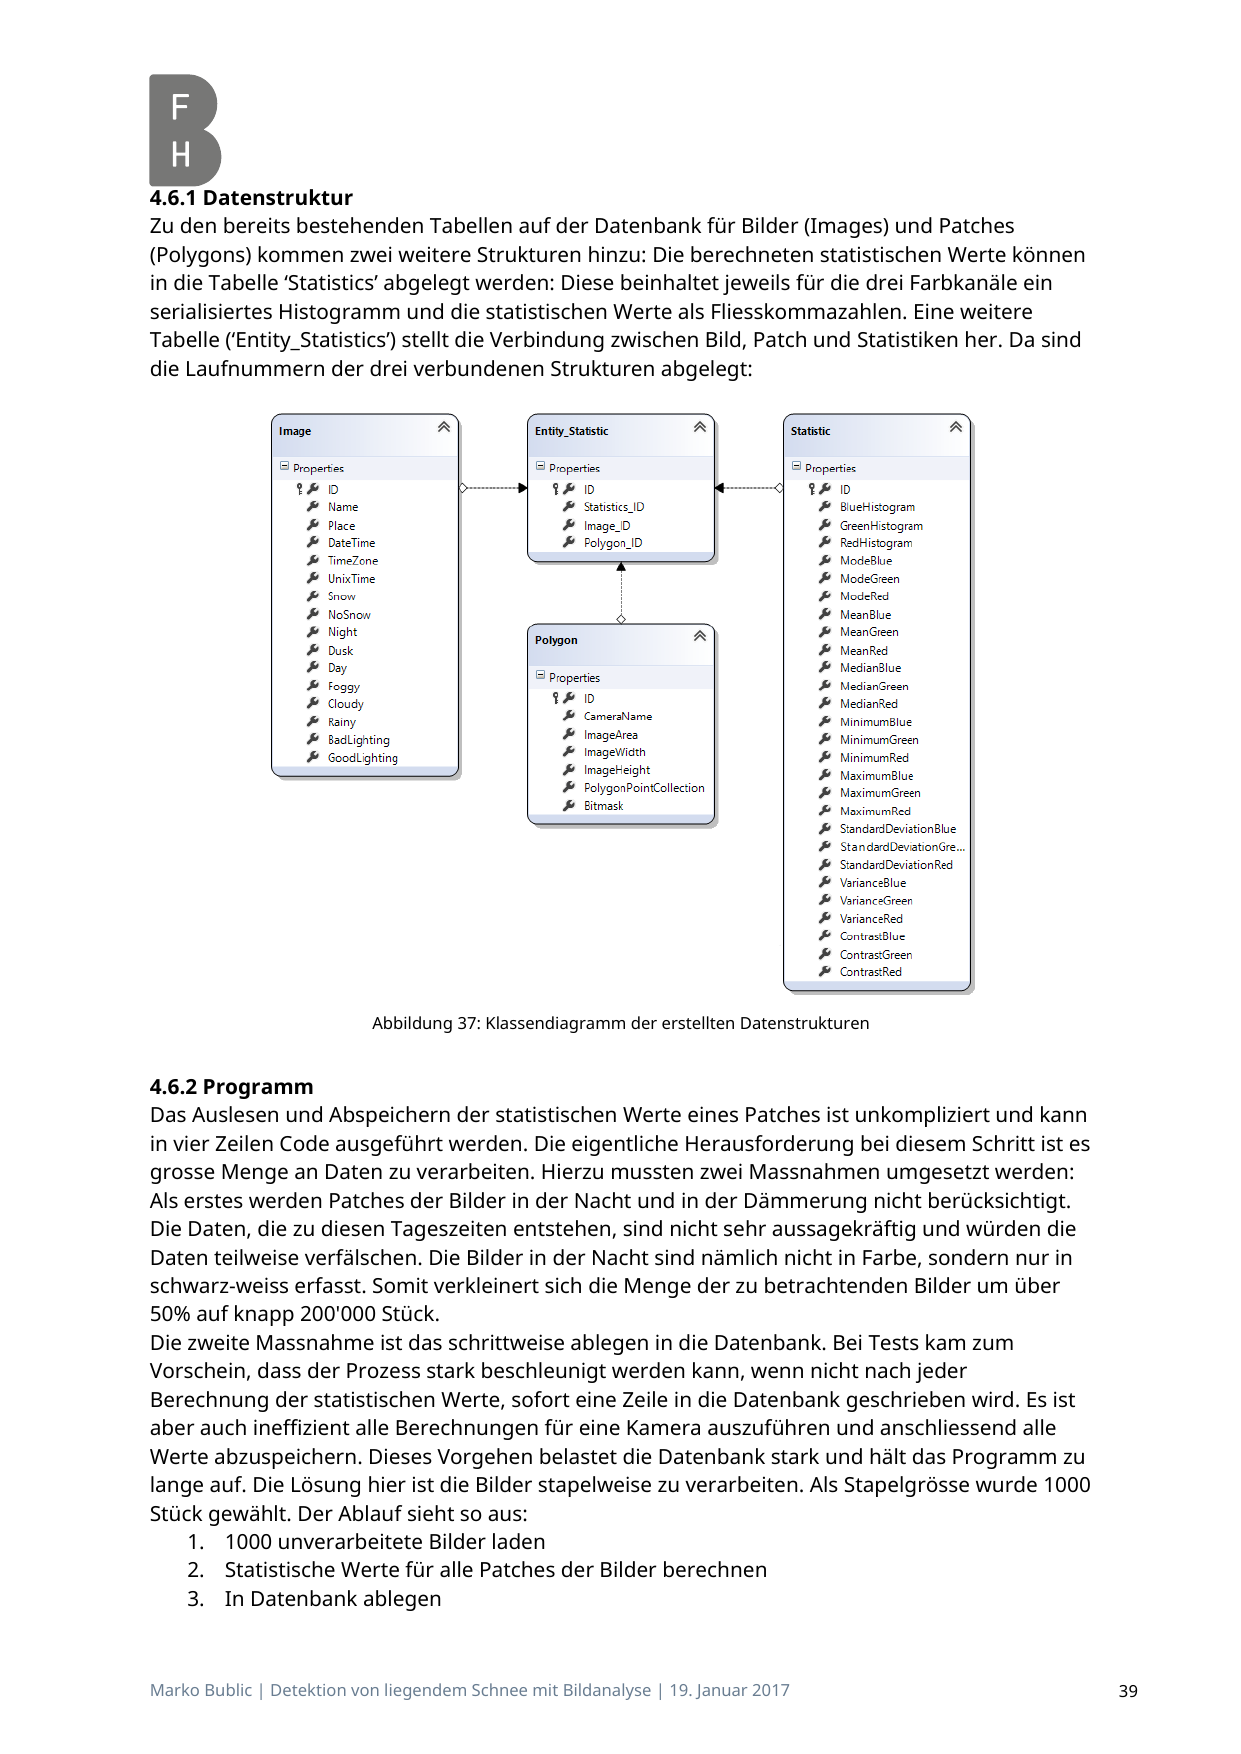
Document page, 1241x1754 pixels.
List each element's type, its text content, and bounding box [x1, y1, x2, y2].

text Als erstes werden Patches der Bilder in der Nacht und in der Dämmerung nicht berücksichtigt. Die Daten, die zu diesen Tageszeiten entstehen, sind nicht sehr aussagekräftig und würden die Daten teilweise verfälschen. Die Bilder in der Nacht sind nämlich nicht in Farbe, sondern nur in schwarz-weiss erfasst. Somit verkleinert sich die Menge der zu betrachtenden Bilder um über 50% auf knapp 200'000 Stück. [149, 1186, 1093, 1328]
text Abbildung 37: Klassendiagramm der erstellten Datenstrukturen [149, 1009, 1093, 1034]
text Zu den bereits bestehenden Tabellen auf der Datenbank für Bilder (Images) und Patches (Polygons) kommen zwei weitere Strukturen hinzu: Die berechneten statistischen Werte können in die Tabelle ‘Statistics’ abgelegt werden: Diese beinhaltet jeweils für die drei Farbkanäle ein serialisiertes Histogramm und die statistischen Werte als Fliesskommazahlen. Eine weitere Tabelle (‘Entity_Statistics’) stellt die Verbindung zwischen Bild, Patch und Statistiken her. Da sind die Laufnummern der drei verbundenen Strukturen abgelegt: [149, 212, 1093, 382]
subtitle Programm [149, 1072, 1093, 1101]
text Die zweite Massnahme ist das schrittweise ablegen in die Datenbank. Bei Tests kam zum Vorschein, dass der Prozess stark beschleunigt werden kann, wenn nicht nach jeder Berechnung der statistischen Werte, sofort eine Zeile in die Datenbank geschrieben wird. Es ist aber auch ineffizient alle Berechnungen für eine Kamera auszuführen und anschliessend alle Werte abzuspeichern. Dieses Vorgehen belastet die Datenbank stark und hält das Programm zu lange auf. Die Lösung hier ist die Bilder stapelweise zu verarbeiten. Als Stapelgrösse wurde 1000 Stück gewählt. Der Ablauf sieht so aus: [149, 1328, 1093, 1527]
text Das Auslesen und Abspeichern der statistischen Werte eines Patches ist unkompliziert und kann in vier Zeilen Code ausgeführt werden. Die eigentliche Herausforderung bei diesem Schritt ist es grosse Menge an Daten zu verarbeiten. Hierzu mussten zwei Massnahmen umgesetzt werden: [149, 1101, 1093, 1186]
list Statistische Werte für alle Patches der Bilder berechnen [187, 1556, 1093, 1584]
list 1000 unverarbeitete Bilder laden [187, 1527, 1093, 1556]
list In Datenbank ablegen [187, 1584, 1093, 1612]
subtitle Datenstruktur [149, 183, 1093, 212]
picture [267, 410, 976, 997]
